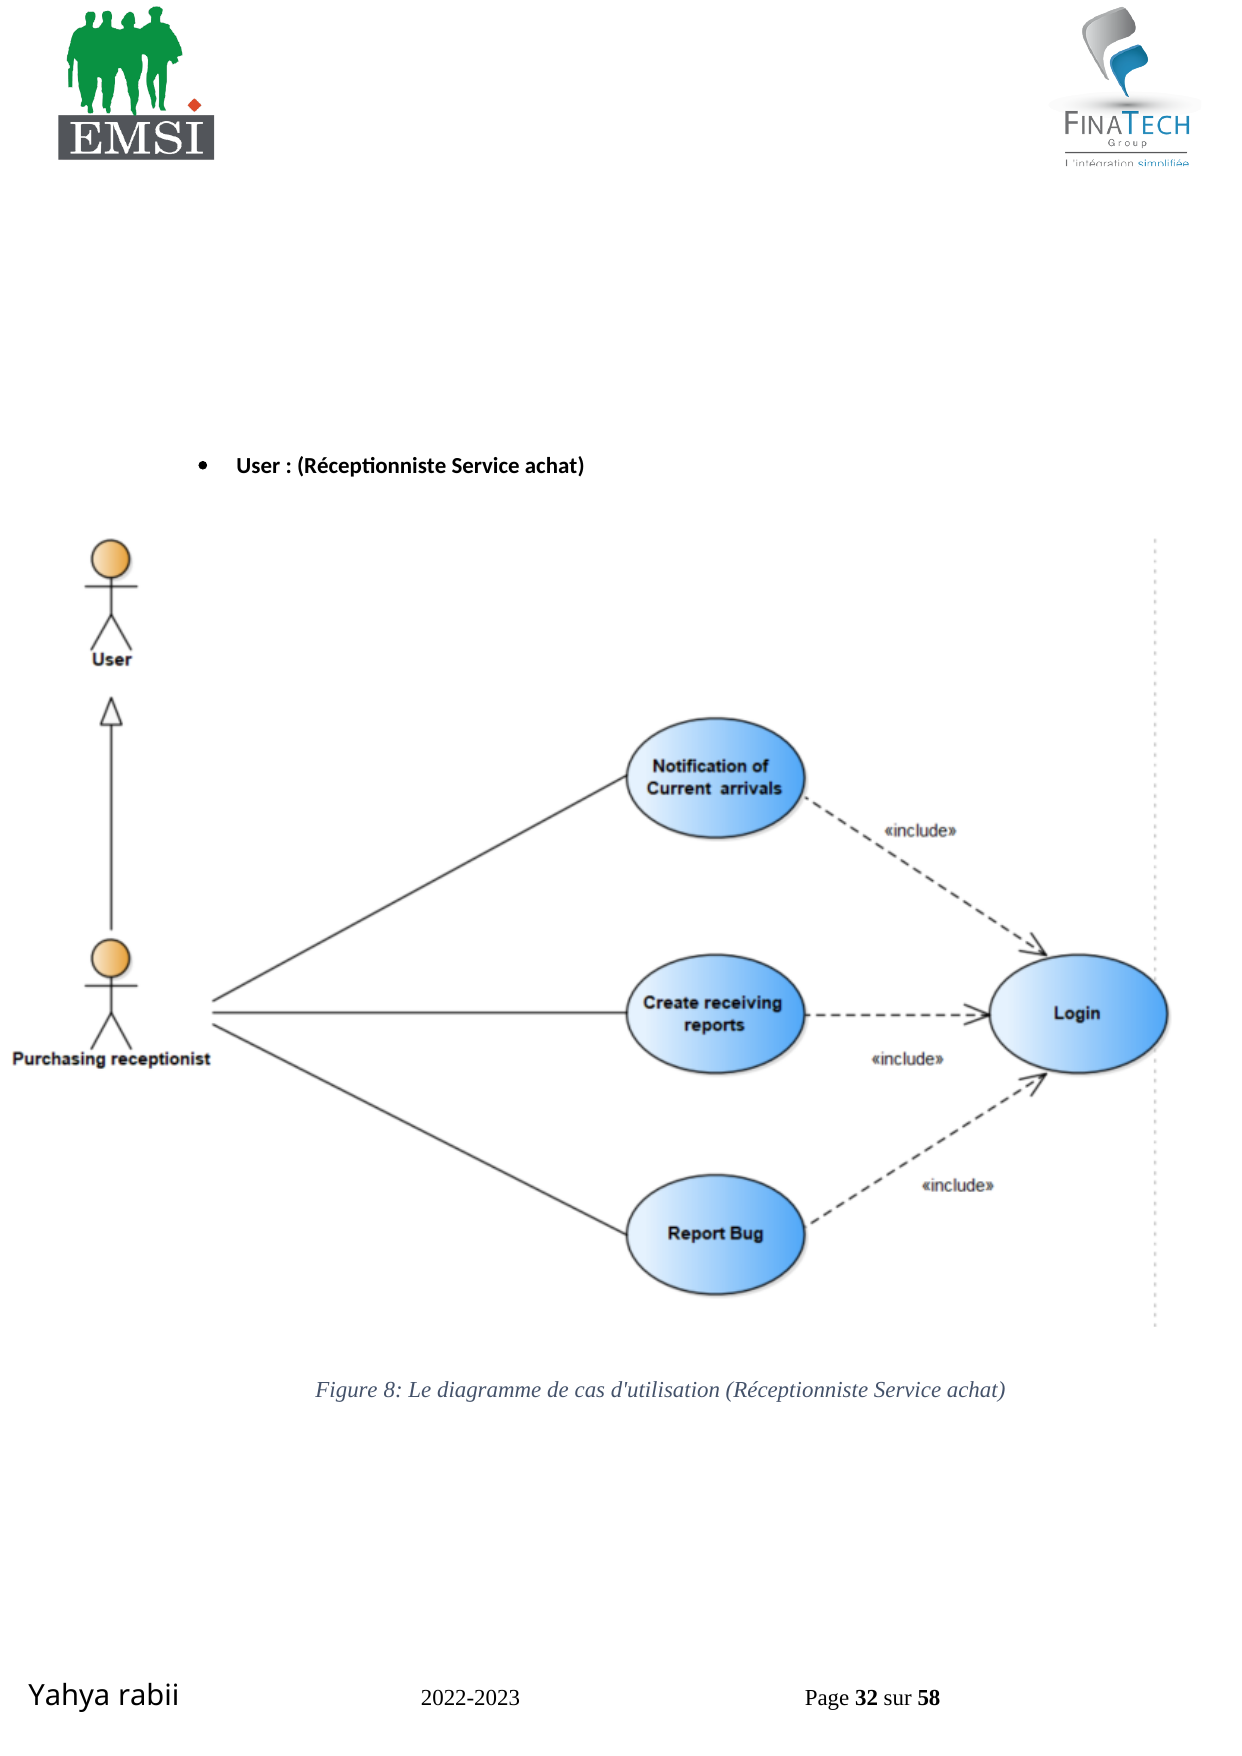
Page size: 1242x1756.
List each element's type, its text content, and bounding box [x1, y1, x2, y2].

text Figure 8: Le diagramme de cas d'utilisation (Réceptionniste Service achat) [136, 1376, 1098, 1402]
list User : (Réceptionniste Service achat) [199, 451, 1242, 479]
picture [1048, 6, 1202, 167]
picture [0, 533, 1237, 1327]
picture [50, 3, 220, 166]
